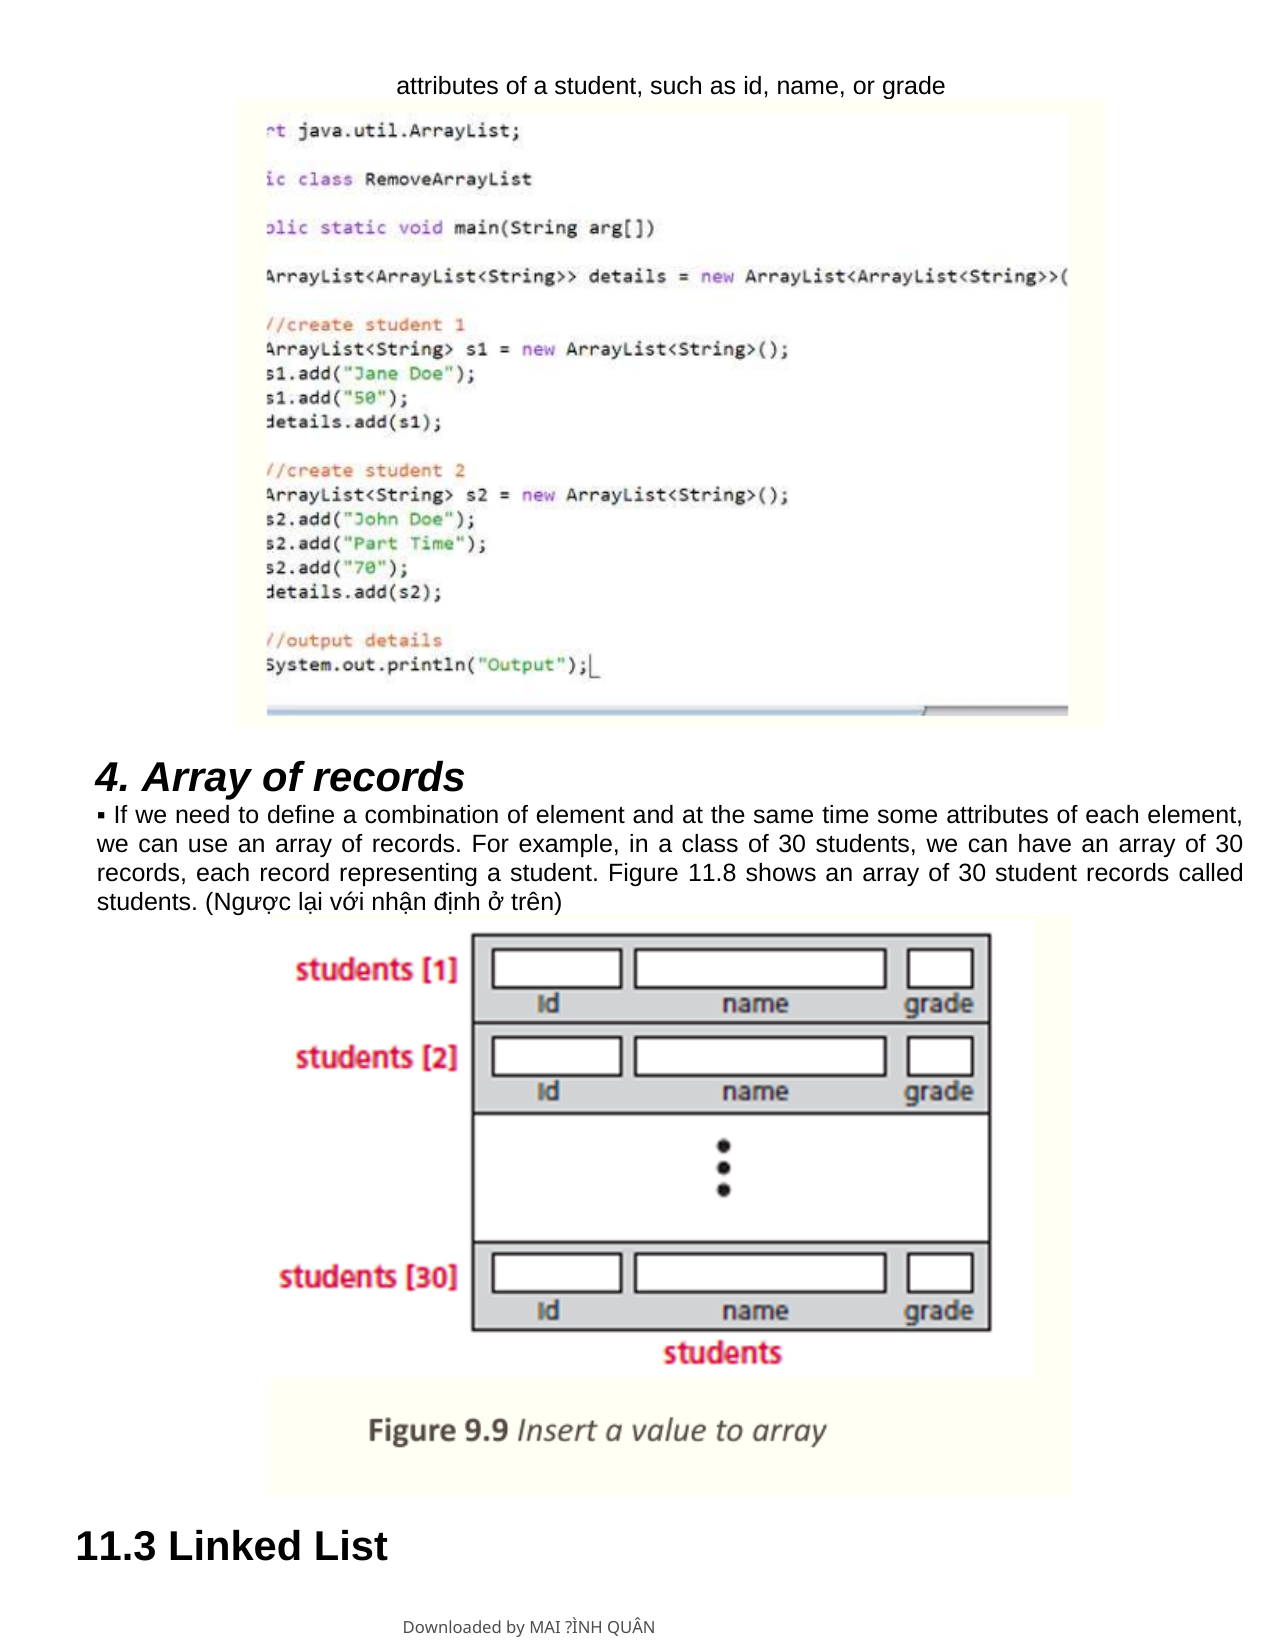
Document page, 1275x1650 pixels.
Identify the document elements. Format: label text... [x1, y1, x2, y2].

picture [236, 99, 1106, 727]
subtitle Array of records [95, 752, 1246, 800]
subtitle 11.3 Linked List [75, 1521, 1246, 1569]
list ▪ If we need to define a combination of element and at the same time some attributes of each element, we can use an array of records. For example, in a class of 30 students, we can have an array of 30 records, each record representing a student. Figure 11.8 shows an array of 30 student records called students. (Ngược lại với nhận định ở trên) [97, 800, 1246, 915]
picture [270, 915, 1072, 1496]
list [97, 71, 1246, 99]
